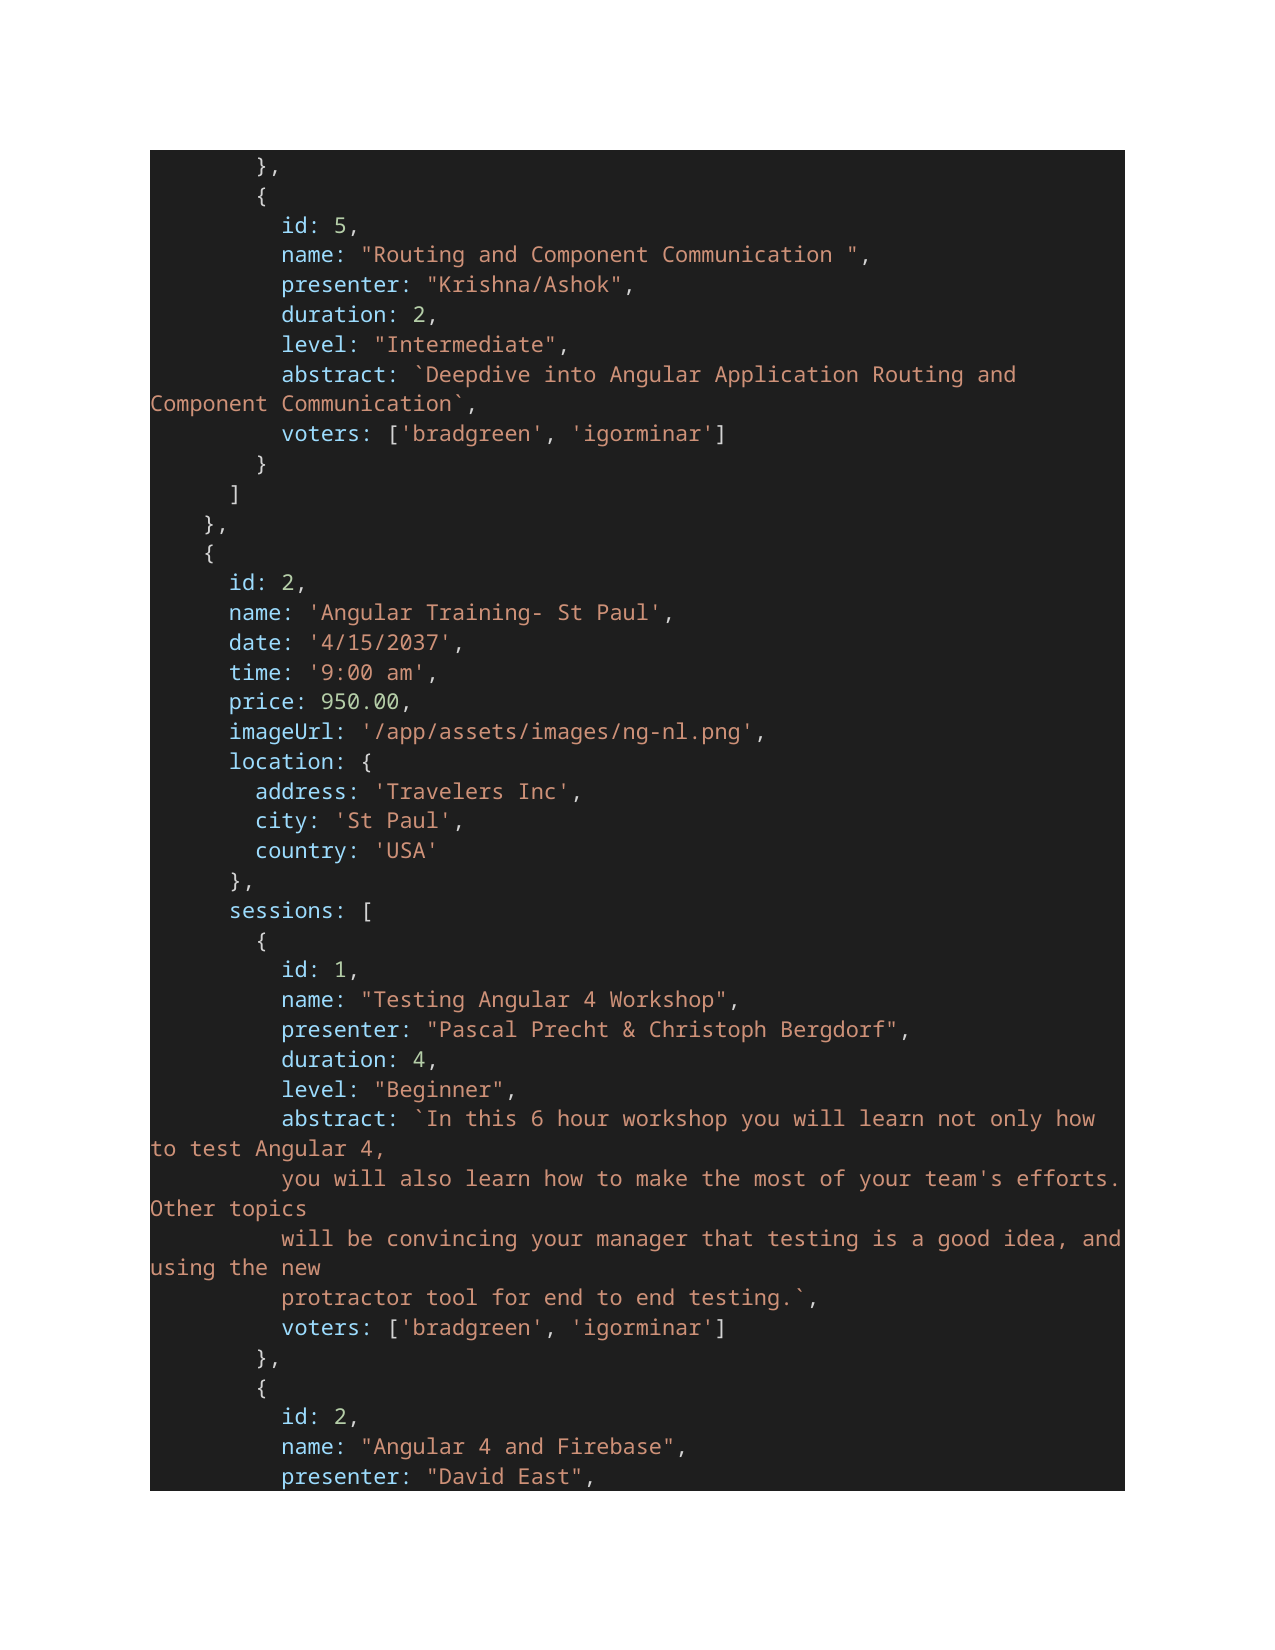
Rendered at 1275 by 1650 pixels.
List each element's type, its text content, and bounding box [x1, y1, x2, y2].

text protractor tool for end to end testing.`, [150, 1282, 1125, 1312]
text duration: 4, [150, 1044, 1125, 1073]
text presenter: "Krishna/Ashok", [150, 269, 1125, 299]
text address: 'Travelers Inc', [150, 776, 1125, 805]
text city: 'St Paul', [150, 805, 1125, 835]
text date: '4/15/2037', [150, 627, 1125, 656]
text } [150, 448, 1125, 478]
text level: "Intermediate", [150, 329, 1125, 358]
text { [150, 1371, 1125, 1401]
text name: "Routing and Component Communication ", [150, 239, 1125, 269]
text id: 1, [150, 954, 1125, 984]
text country: 'USA' [150, 835, 1125, 865]
text }, [150, 150, 1125, 180]
text abstract: `Deepdive into Angular Application Routing and Component Communication`, [150, 358, 1125, 418]
text }, [150, 865, 1125, 895]
text level: "Beginner", [150, 1073, 1125, 1103]
text presenter: "Pascal Precht & Christoph Bergdorf", [150, 1014, 1125, 1044]
text imageUrl: '/app/assets/images/ng-nl.png', [150, 716, 1125, 746]
text voters: ['bradgreen', 'igorminar'] [150, 1312, 1125, 1342]
text id: 2, [150, 1401, 1125, 1431]
text will be convincing your manager that testing is a good idea, and using the new [150, 1222, 1125, 1282]
text ] [150, 478, 1125, 507]
text name: "Angular 4 and Firebase", [150, 1431, 1125, 1461]
text name: "Testing Angular 4 Workshop", [150, 984, 1125, 1014]
text }, [150, 1342, 1125, 1371]
text price: 950.00, [150, 686, 1125, 716]
text location: { [150, 746, 1125, 776]
text { [150, 924, 1125, 954]
text you will also learn how to make the most of your team's efforts. Other topics [150, 1163, 1125, 1222]
text name: 'Angular Training- St Paul', [150, 597, 1125, 627]
text }, [150, 507, 1125, 537]
text id: 2, [150, 567, 1125, 597]
text voters: ['bradgreen', 'igorminar'] [150, 418, 1125, 448]
text { [150, 537, 1125, 567]
text time: '9:00 am', [150, 656, 1125, 686]
text presenter: "David East", [150, 1461, 1125, 1491]
text id: 5, [150, 209, 1125, 239]
text abstract: `In this 6 hour workshop you will learn not only how to test Angular 4, [150, 1103, 1125, 1163]
text sessions: [ [150, 895, 1125, 924]
text { [150, 180, 1125, 209]
text duration: 2, [150, 299, 1125, 329]
